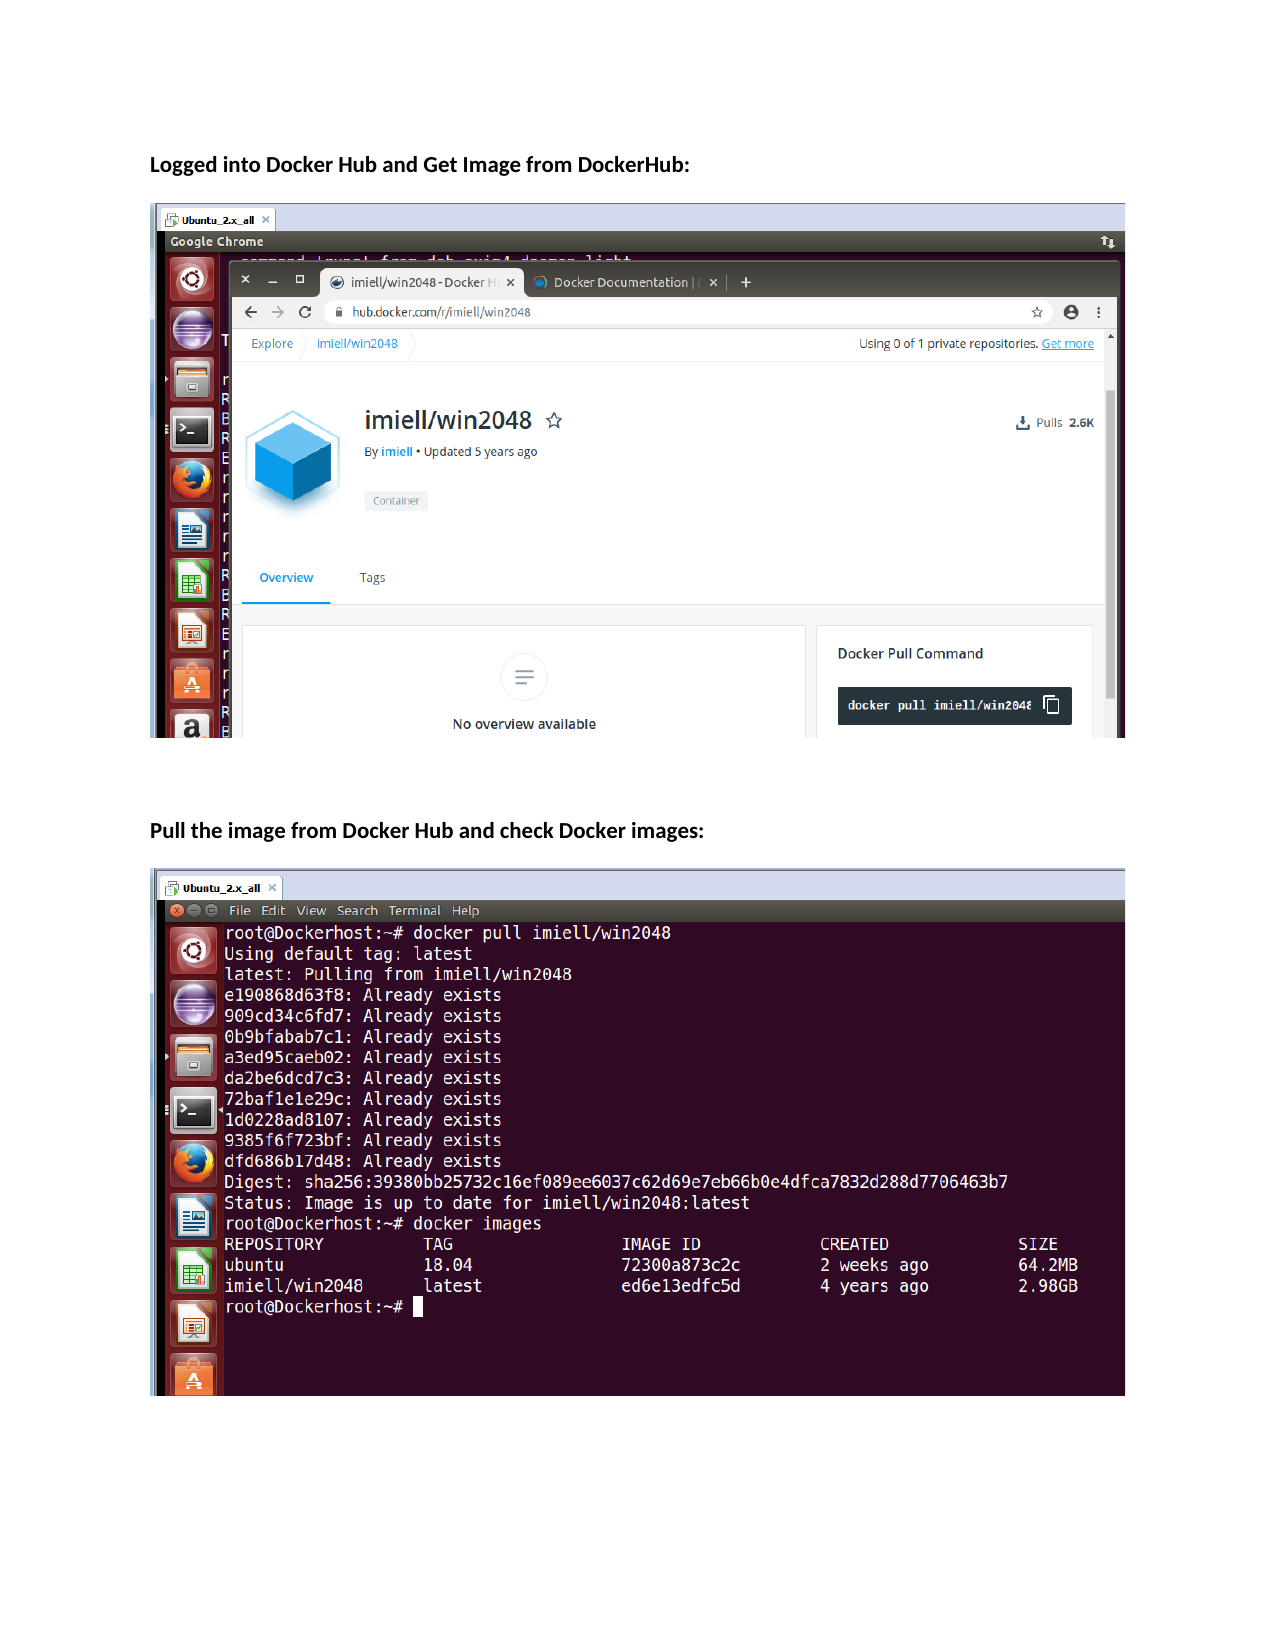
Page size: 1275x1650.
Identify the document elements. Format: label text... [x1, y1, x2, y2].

picture [150, 868, 1125, 1396]
text Pull the image from Docker Hub and check Docker images: [150, 816, 1125, 844]
picture [150, 203, 1125, 738]
text Logged into Docker Hub and Get Image from DockerHub: [150, 150, 1125, 178]
